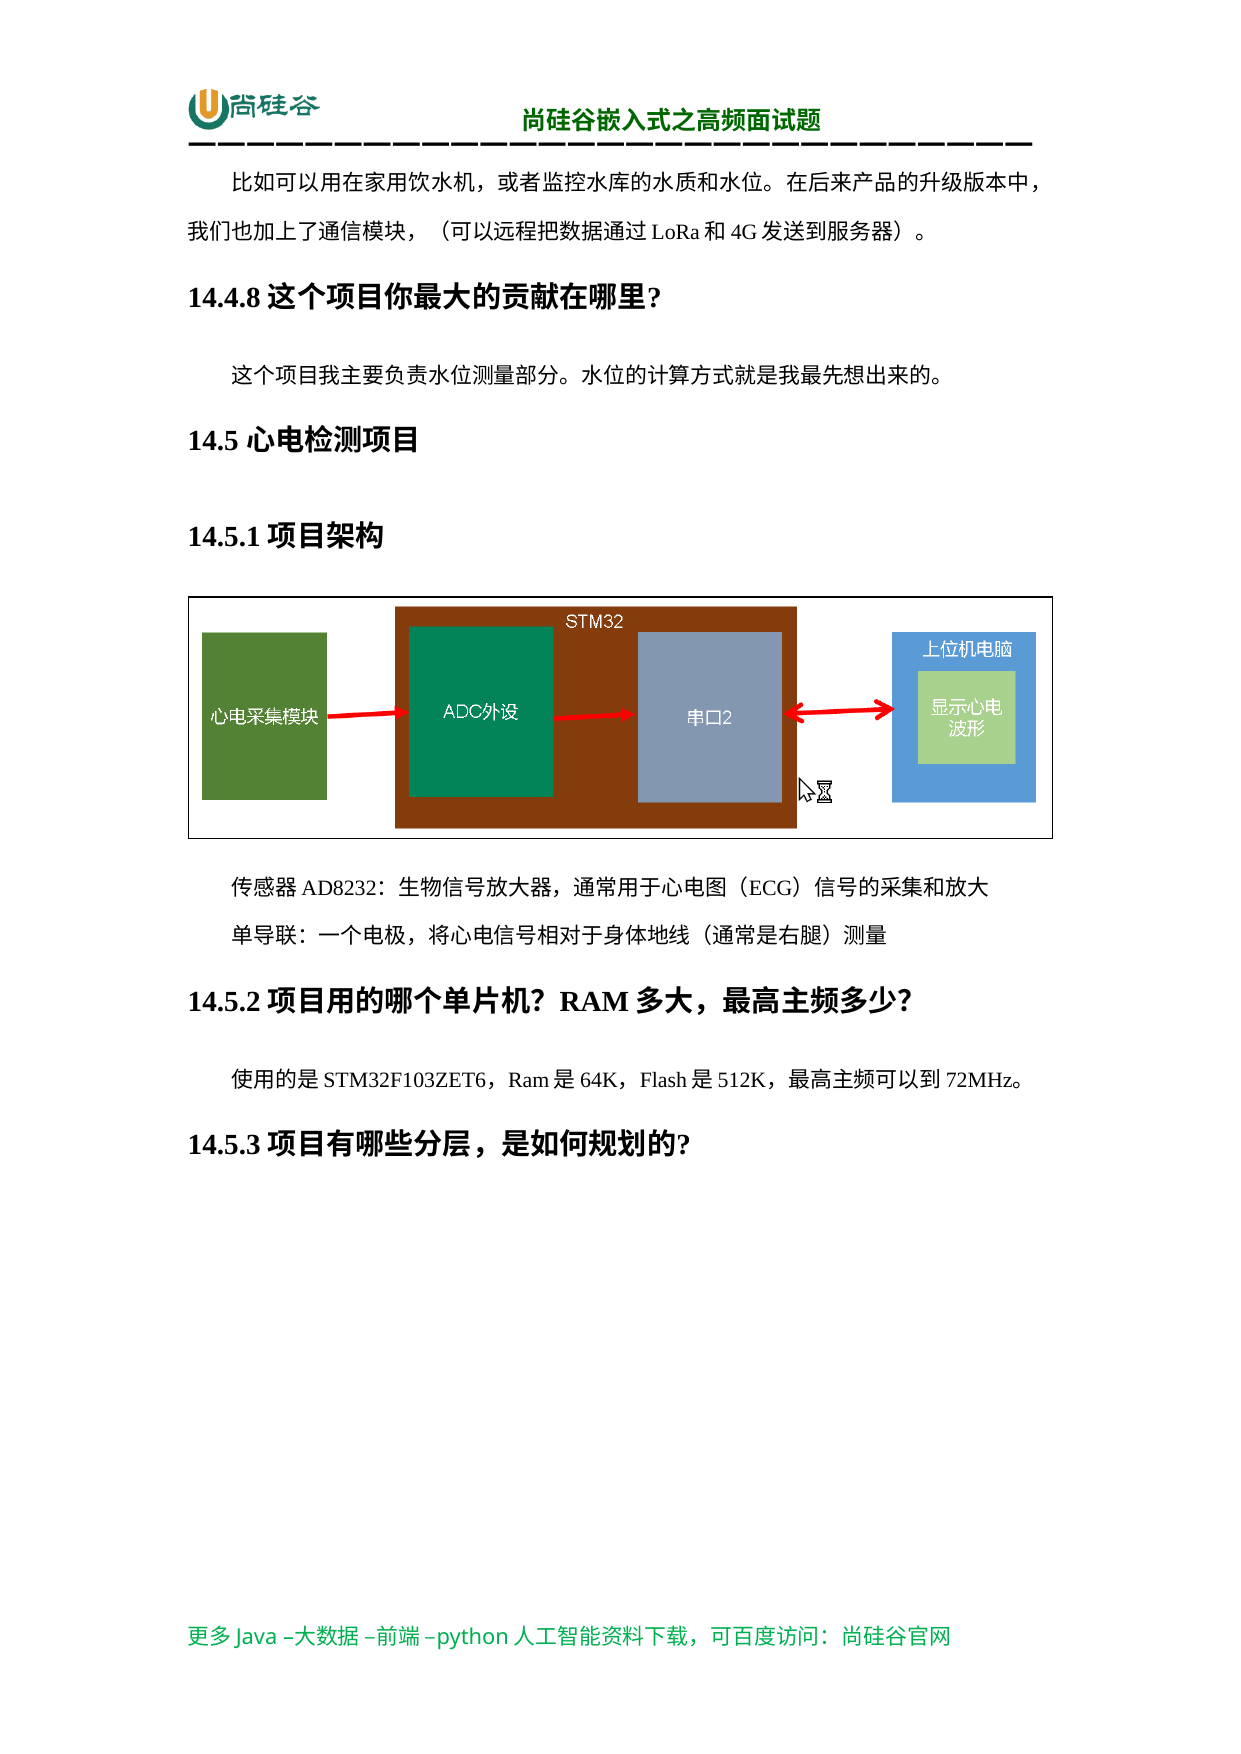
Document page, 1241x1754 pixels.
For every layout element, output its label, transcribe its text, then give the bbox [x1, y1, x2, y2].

picture [187, 88, 320, 130]
text 这个项目你最大的贡献在哪里? [187, 262, 1053, 327]
text 这个项目我主要负责水位测量部分。水位的计算方式就是我最先想出来的。 [187, 357, 1053, 390]
text 使用的是STM32F103ZET6，Ram是64K，Flash是512K，最高主频可以到72MHz。 [187, 1061, 1053, 1094]
text 项目有哪些分层，是如何规划的? [187, 1109, 1053, 1174]
picture [189, 598, 1052, 838]
text 比如可以用在家用饮水机，或者监控水库的水质和水位。在后来产品的升级版本中，我们也加上了通信模块，（可以远程把数据通过LoRa和4G发送到服务器）。 [187, 165, 1053, 246]
text 项目架构 [187, 501, 1053, 566]
text 单导联：一个电极，将心电信号相对于身体地线（通常是右腿）测量 [187, 917, 1053, 950]
text 心电检测项目 [187, 406, 1053, 471]
text 项目用的哪个单片机？RAM多大，最高主频多少？ [187, 966, 1053, 1031]
text 传感器AD8232：生物信号放大器，通常用于心电图（ECG）信号的采集和放大 [187, 869, 1053, 902]
